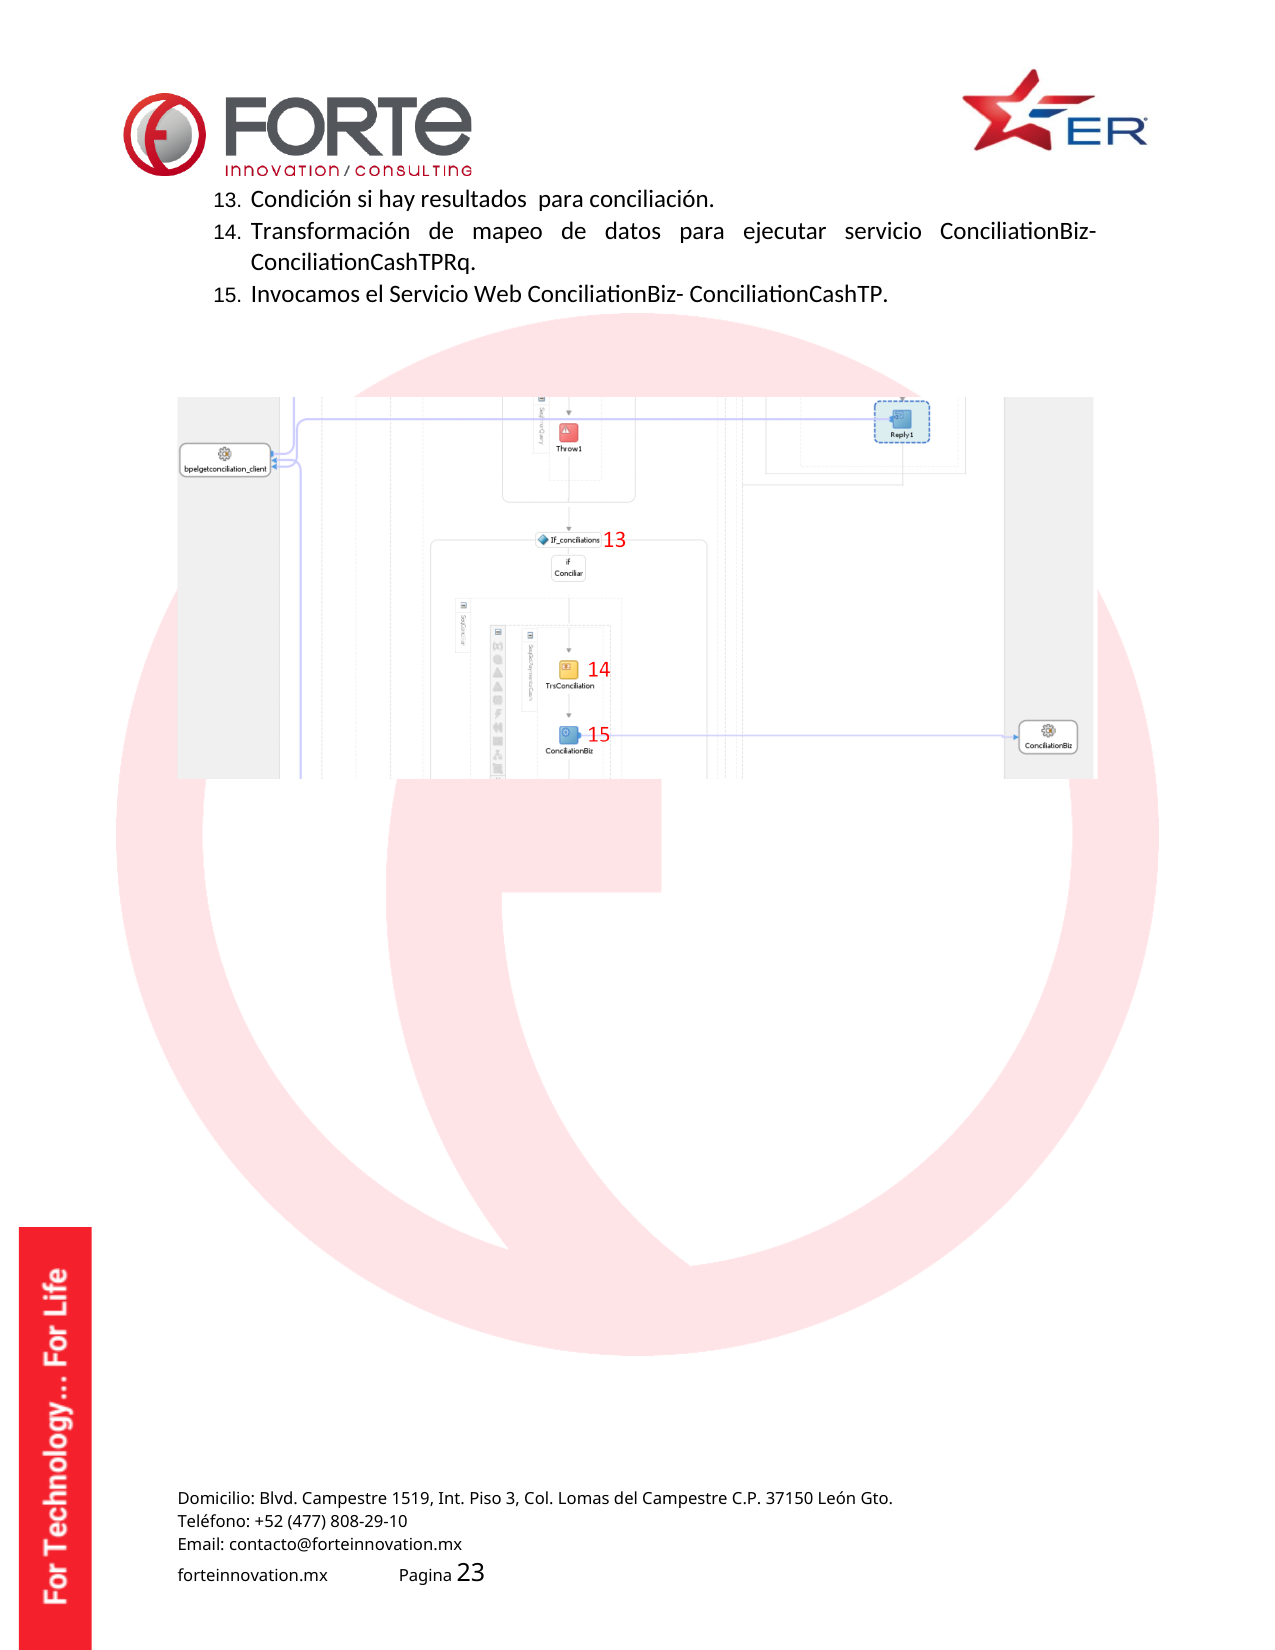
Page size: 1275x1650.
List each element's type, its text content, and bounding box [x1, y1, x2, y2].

picture [123, 93, 472, 176]
picture [953, 67, 1157, 152]
list Condición si hay resultados para conciliación. [213, 183, 1098, 214]
picture [177, 397, 1098, 779]
list Invocamos el Servicio Web ConciliationBiz- ConciliationCashTP. [213, 278, 1098, 309]
list Transformación de mapeo de datos para ejecutar servicio ConciliationBiz- ConciliationCashTPRq. [213, 215, 1098, 277]
